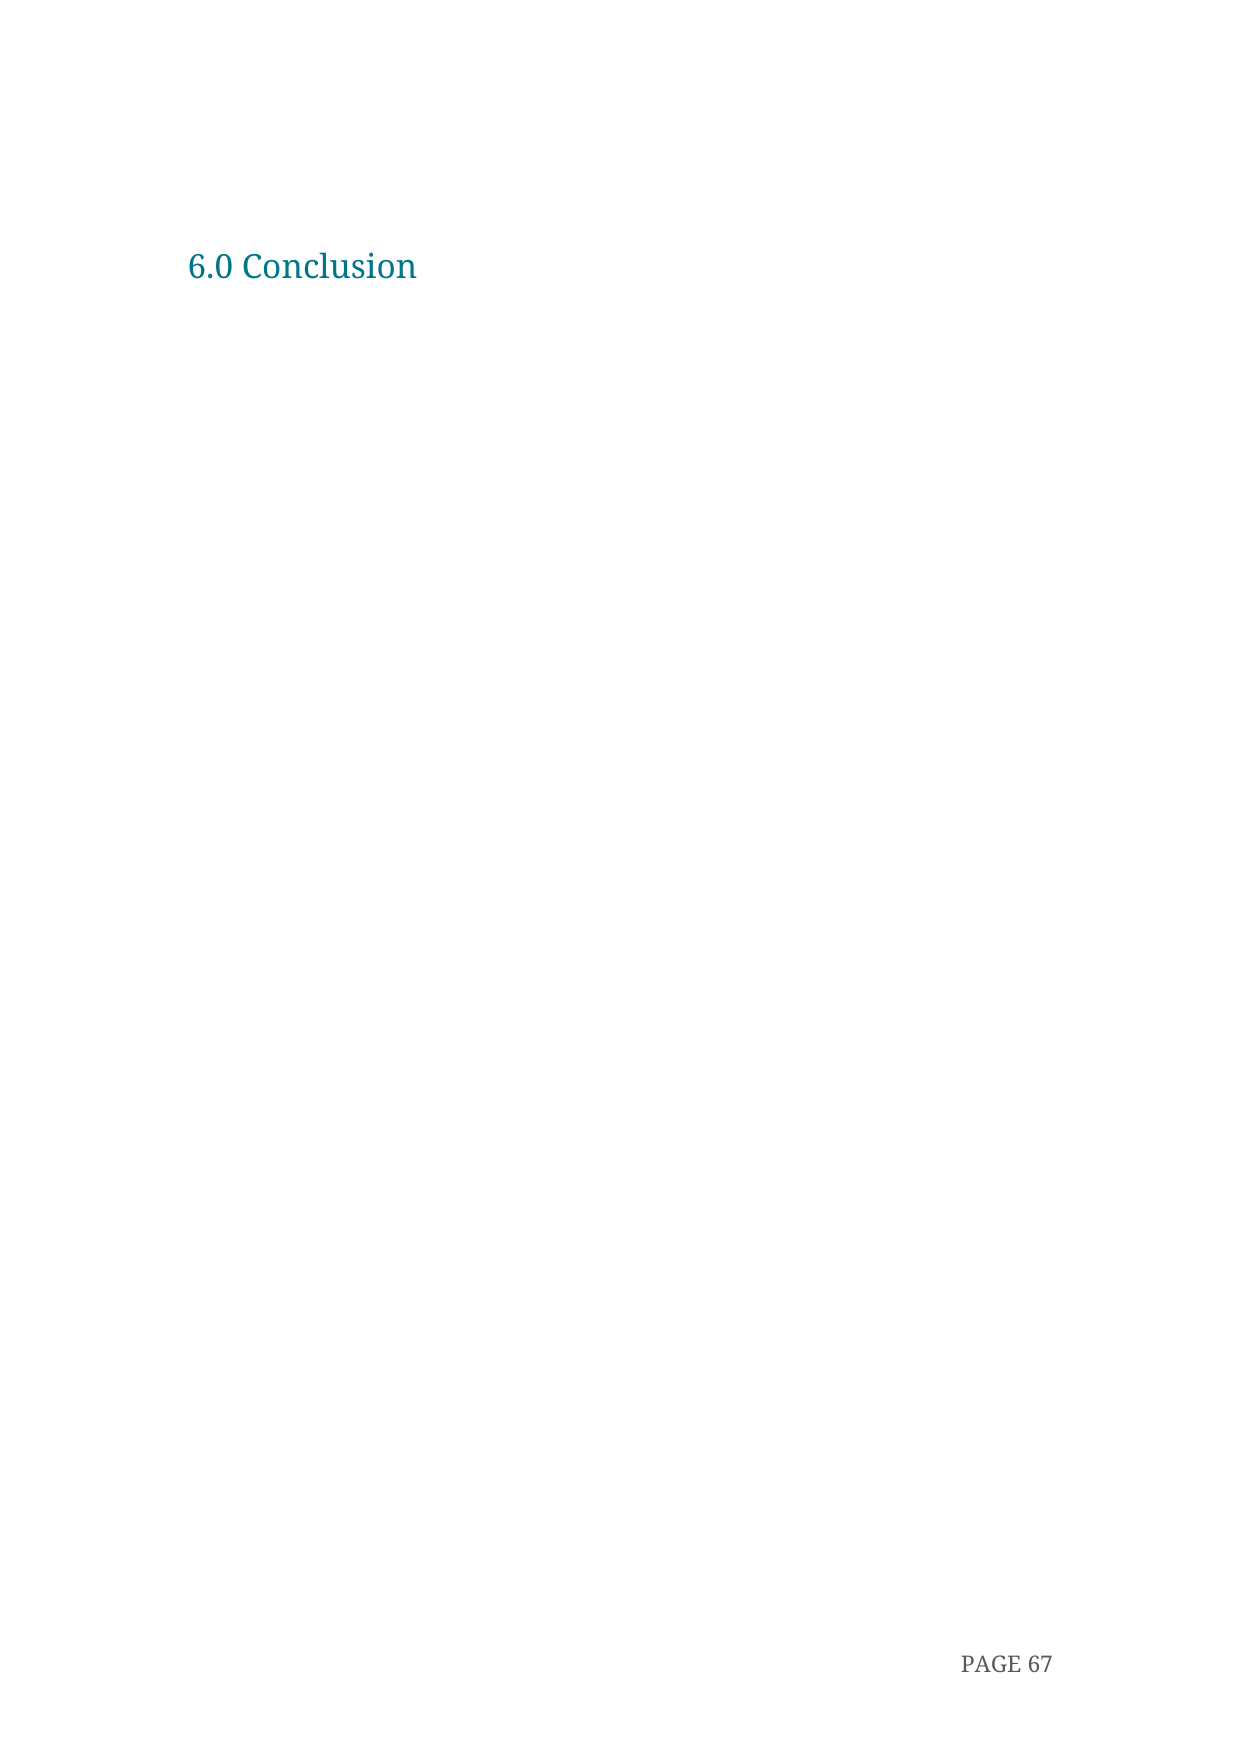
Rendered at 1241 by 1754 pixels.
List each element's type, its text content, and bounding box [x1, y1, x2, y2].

subtitle 6.0 Conclusion [187, 242, 1053, 288]
